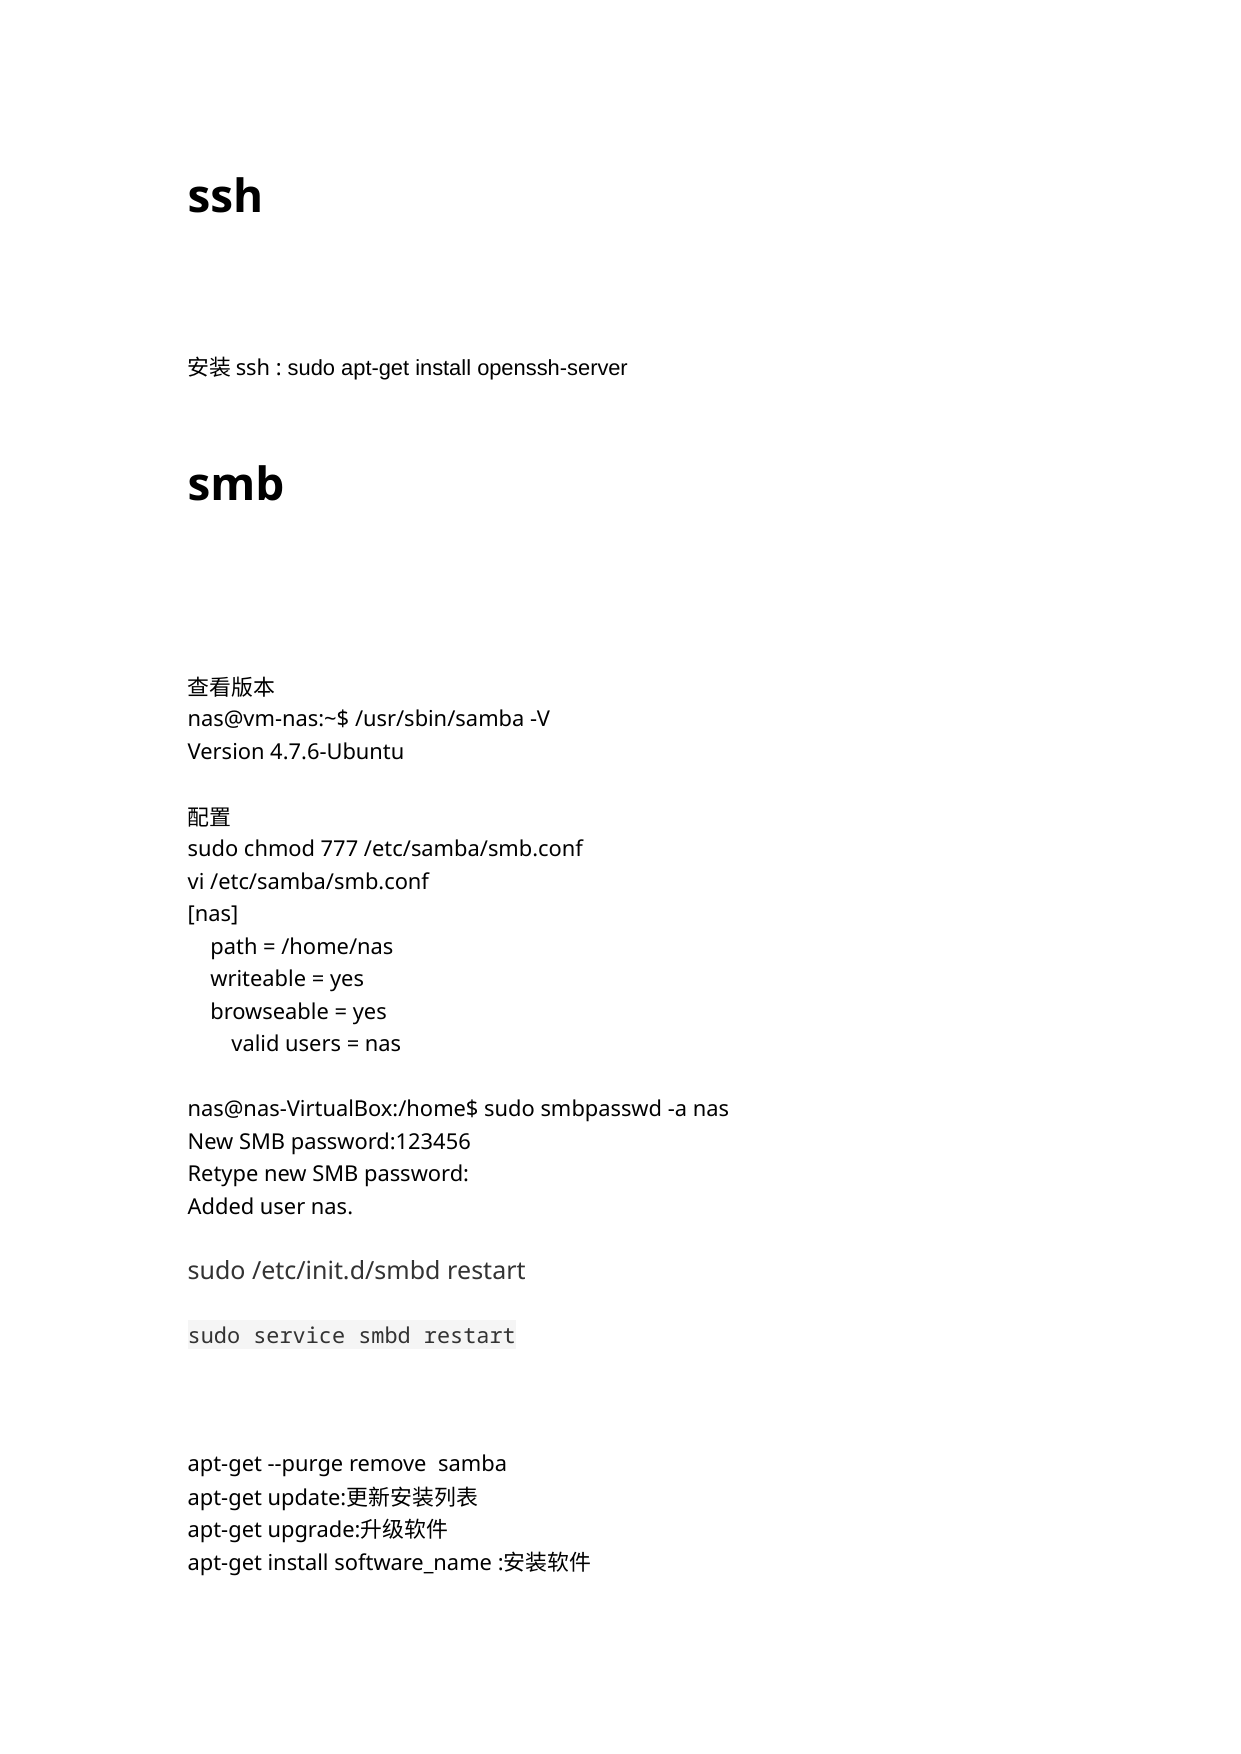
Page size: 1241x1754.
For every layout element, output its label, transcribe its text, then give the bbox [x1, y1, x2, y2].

text sudo service smbd restart [187, 1318, 1053, 1351]
text sudo /etc/init.d/smbd restart [187, 1238, 1053, 1303]
text browseable = yes [187, 994, 1053, 1027]
text apt-get upgrade:升级软件 [187, 1512, 1053, 1544]
subtitle smb [187, 450, 1053, 515]
text 安装ssh : sudo apt-get install openssh-server [187, 349, 1053, 382]
text writeable = yes [187, 962, 1053, 994]
subtitle ssh [187, 162, 1053, 227]
text 配置 [187, 799, 1053, 832]
text Retype new SMB password: [187, 1157, 1053, 1189]
text Added user nas. [187, 1189, 1053, 1222]
text vi /etc/samba/smb.conf [187, 864, 1053, 897]
text Version 4.7.6-Ubuntu [187, 734, 1053, 767]
text valid users = nas [187, 1027, 1053, 1059]
text apt-get update:更新安装列表 [187, 1479, 1053, 1512]
text sudo chmod 777 /etc/samba/smb.conf [187, 832, 1053, 864]
text apt-get --purge remove samba [187, 1447, 1053, 1479]
text path = /home/nas [187, 929, 1053, 962]
text 查看版本 [187, 669, 1053, 702]
text nas@vm-nas:~$ /usr/sbin/samba -V [187, 702, 1053, 734]
text New SMB password:123456 [187, 1124, 1053, 1157]
text nas@nas-VirtualBox:/home$ sudo smbpasswd -a nas [187, 1092, 1053, 1124]
text [nas] [187, 897, 1053, 929]
text apt-get install software_name :安装软件 [187, 1544, 1053, 1577]
